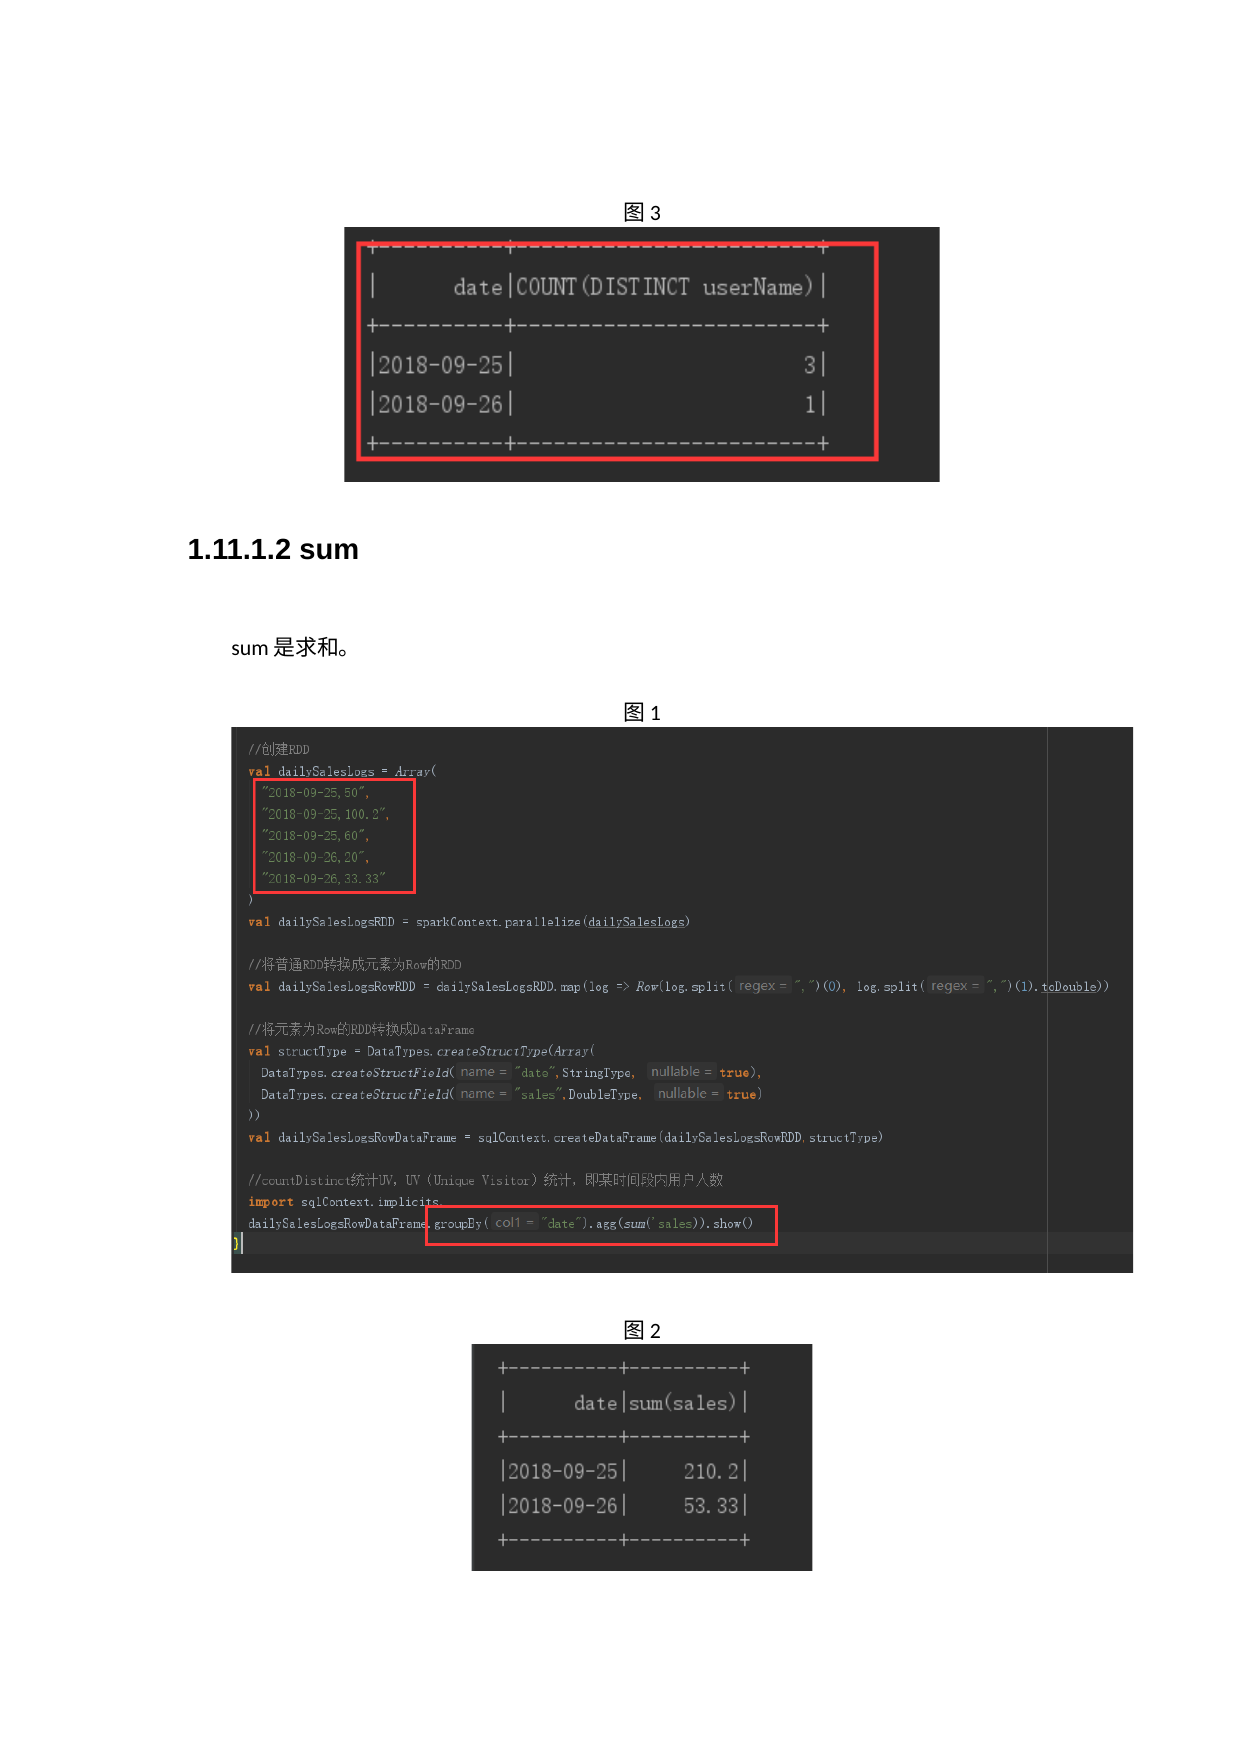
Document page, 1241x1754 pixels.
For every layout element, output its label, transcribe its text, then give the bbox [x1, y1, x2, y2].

text 图2 [187, 1312, 1053, 1345]
picture [231, 727, 1134, 1273]
text 图3 [187, 194, 1053, 227]
text sum是求和。 [187, 630, 1053, 662]
text 图1 [187, 695, 1053, 727]
subtitle 1.11.1.2 sum [187, 516, 1053, 581]
picture [344, 227, 940, 482]
picture [471, 1344, 813, 1571]
